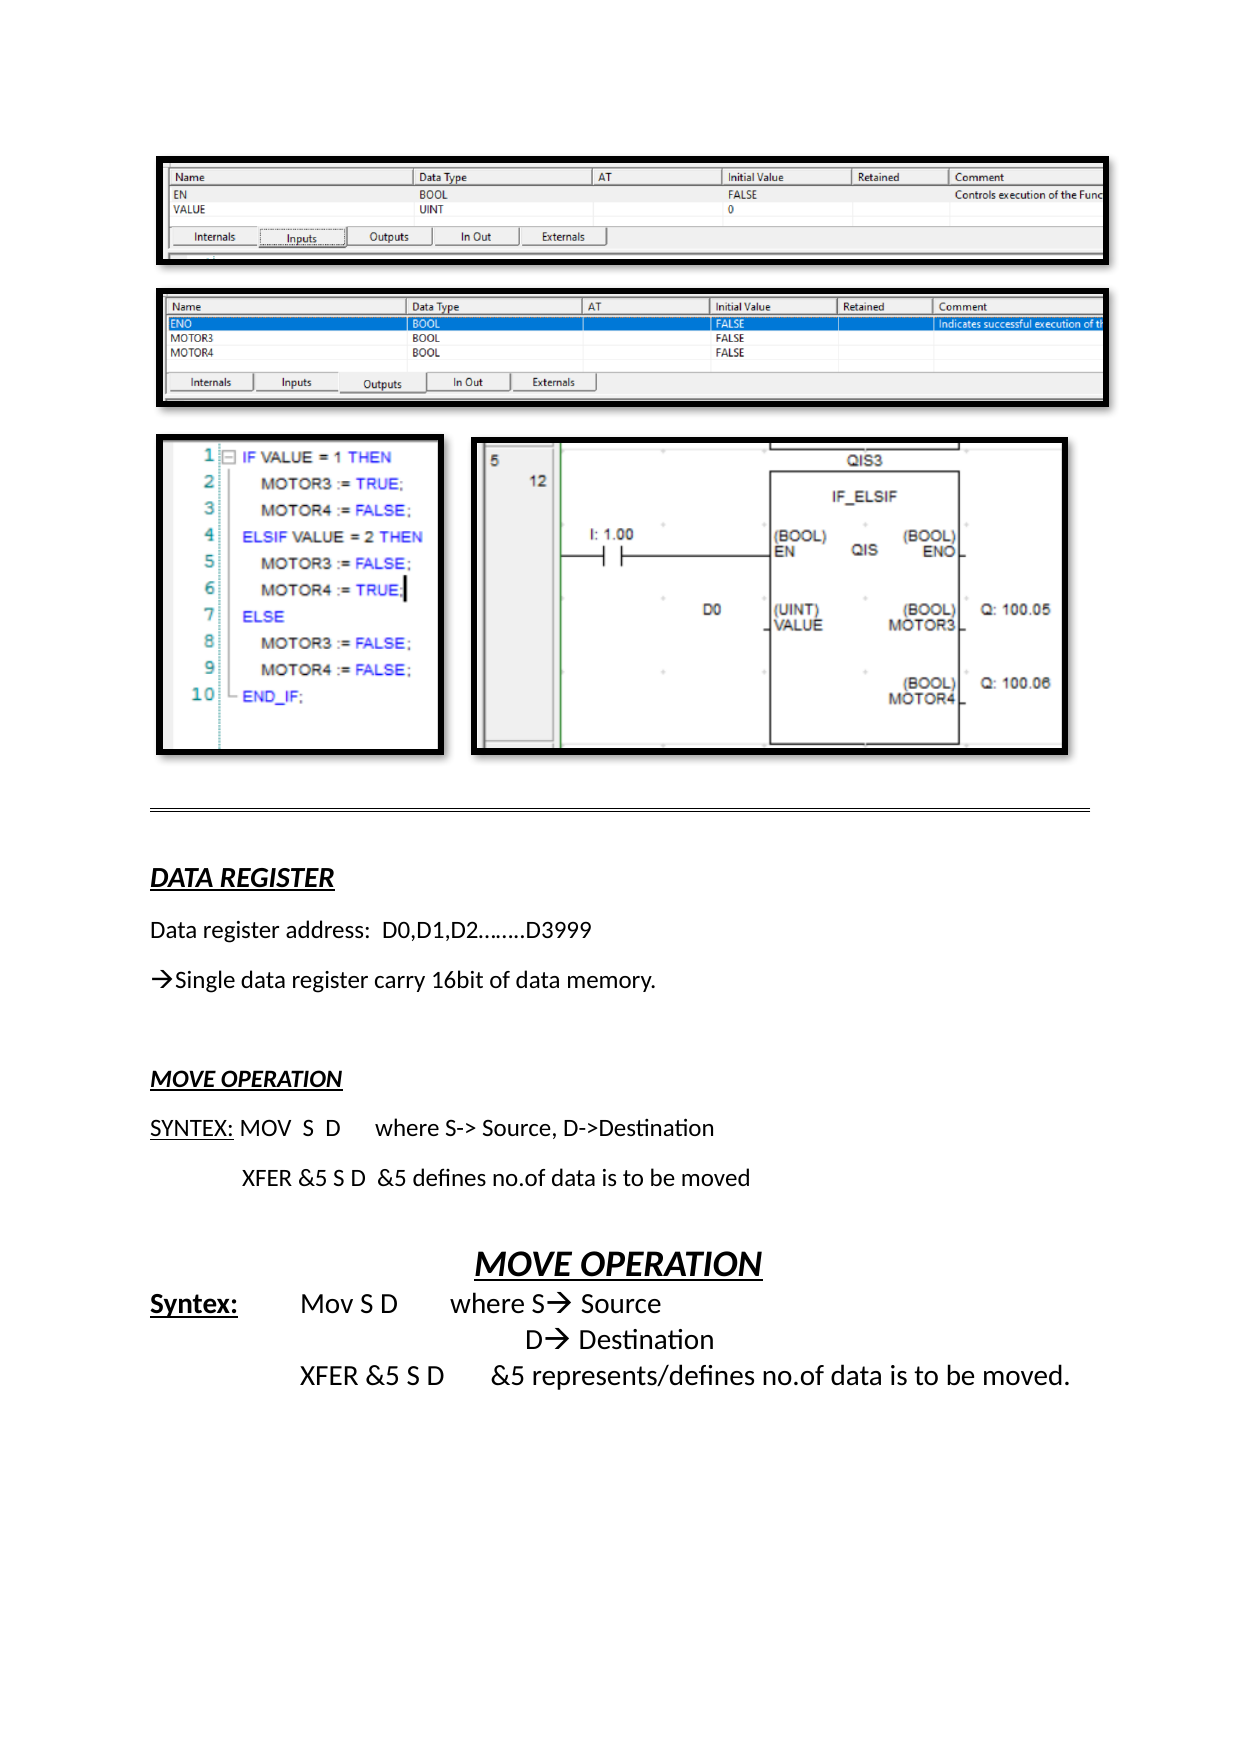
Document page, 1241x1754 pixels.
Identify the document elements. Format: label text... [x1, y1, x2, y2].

text MOVE OPERATION [150, 1240, 1090, 1286]
text D Destination [150, 1321, 1090, 1357]
text DATA REGISTER [150, 859, 1090, 895]
picture [163, 440, 438, 749]
picture [477, 443, 1062, 748]
text SYNTEX: MOV S D where S-> Source, D->Destination [150, 1112, 1090, 1143]
text Single data register carry 16bit of data memory. [150, 964, 1090, 994]
text Data register address: D0,D1,D2……..D3999 [150, 914, 1090, 945]
picture [163, 294, 1103, 401]
text XFER &5 S D &5 represents/defines no.of data is to be moved. [150, 1357, 1090, 1392]
text XFER &5 S D &5 defines no.of data is to be moved [225, 1162, 1090, 1193]
text MOVE OPERATION [150, 1063, 1090, 1093]
text Syntex: Mov S D where S Source [150, 1286, 1090, 1321]
picture [163, 163, 1103, 259]
